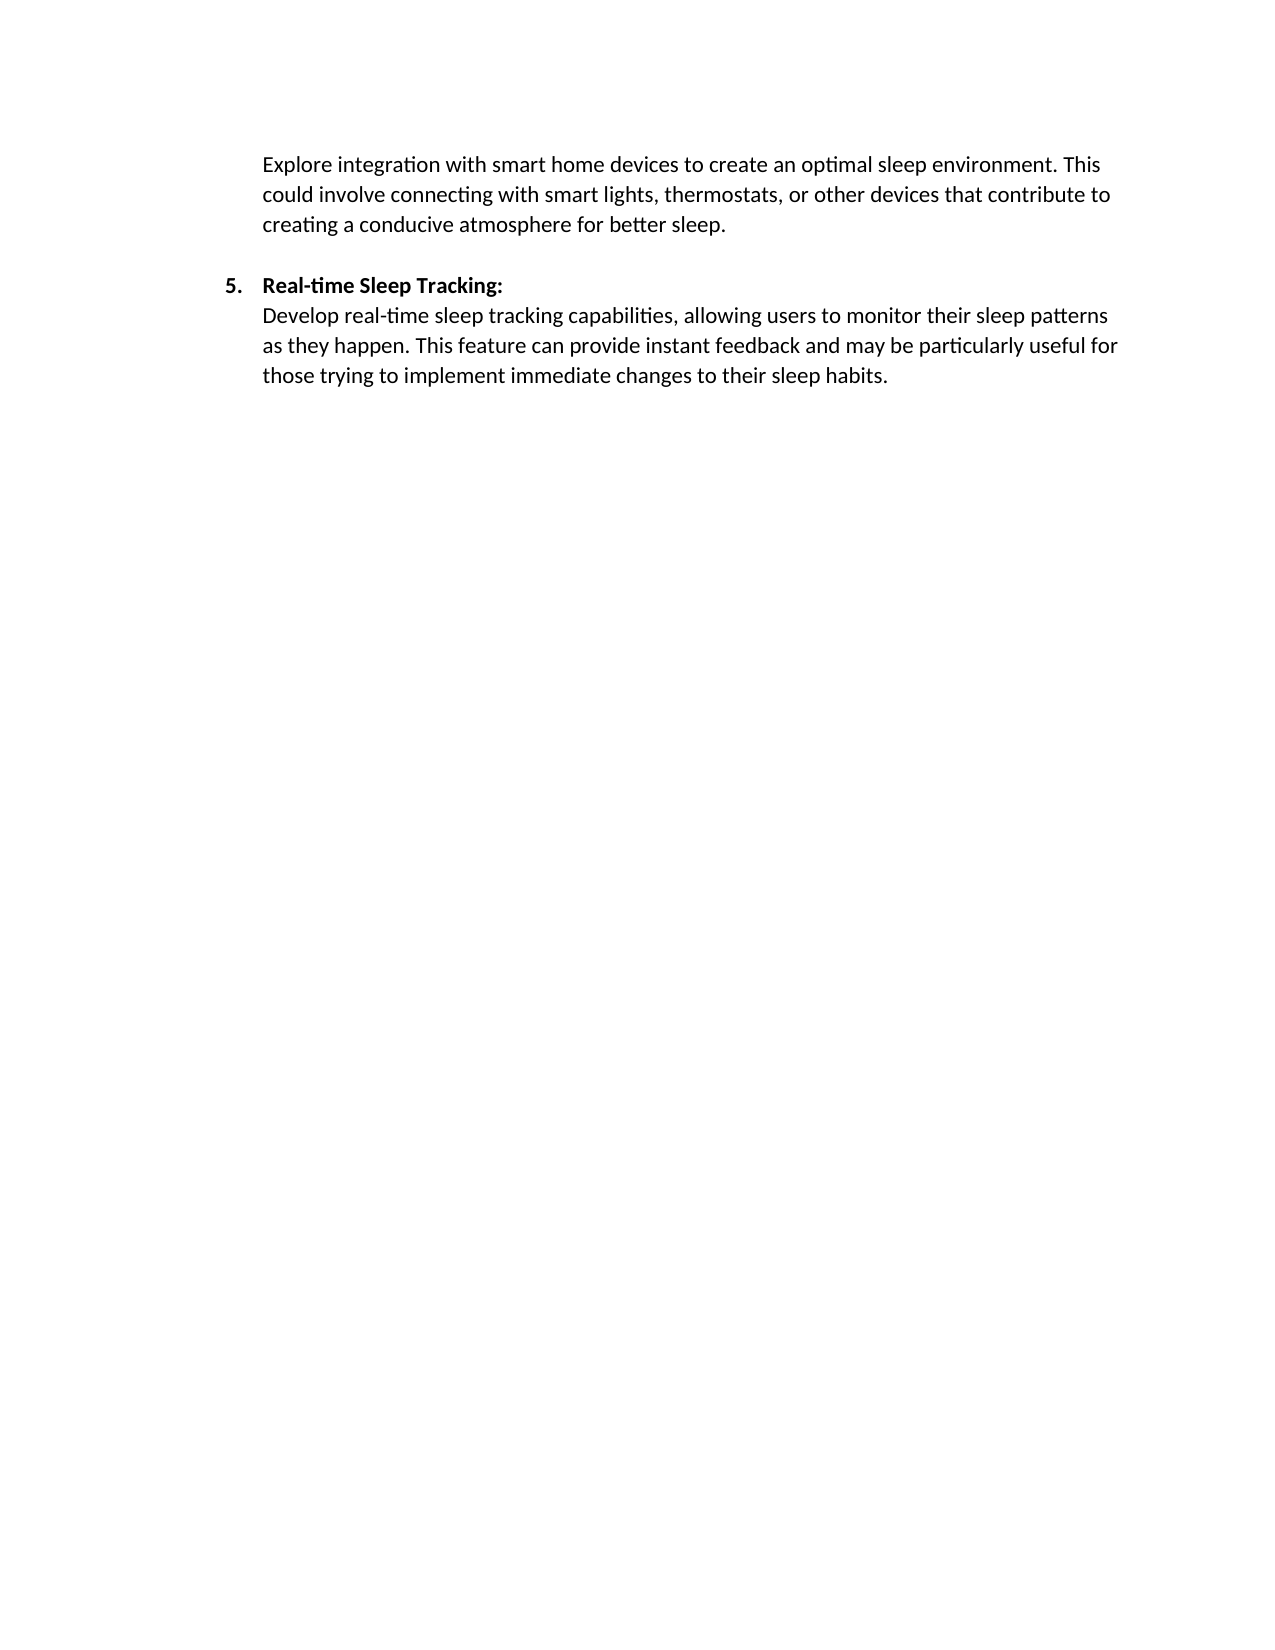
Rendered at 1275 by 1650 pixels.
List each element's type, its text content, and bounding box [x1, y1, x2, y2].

list Real-time Sleep Tracking: [225, 271, 1125, 299]
list Explore integration with smart home devices to create an optimal sleep environment. This could involve connecting with smart lights, thermostats, or other devices that contribute to creating a conducive atmosphere for better sleep. [262, 150, 1125, 238]
list Develop real-time sleep tracking capabilities, allowing users to monitor their sleep patterns as they happen. This feature can provide instant feedback and may be particularly useful for those trying to implement immediate changes to their sleep habits. [262, 301, 1125, 389]
